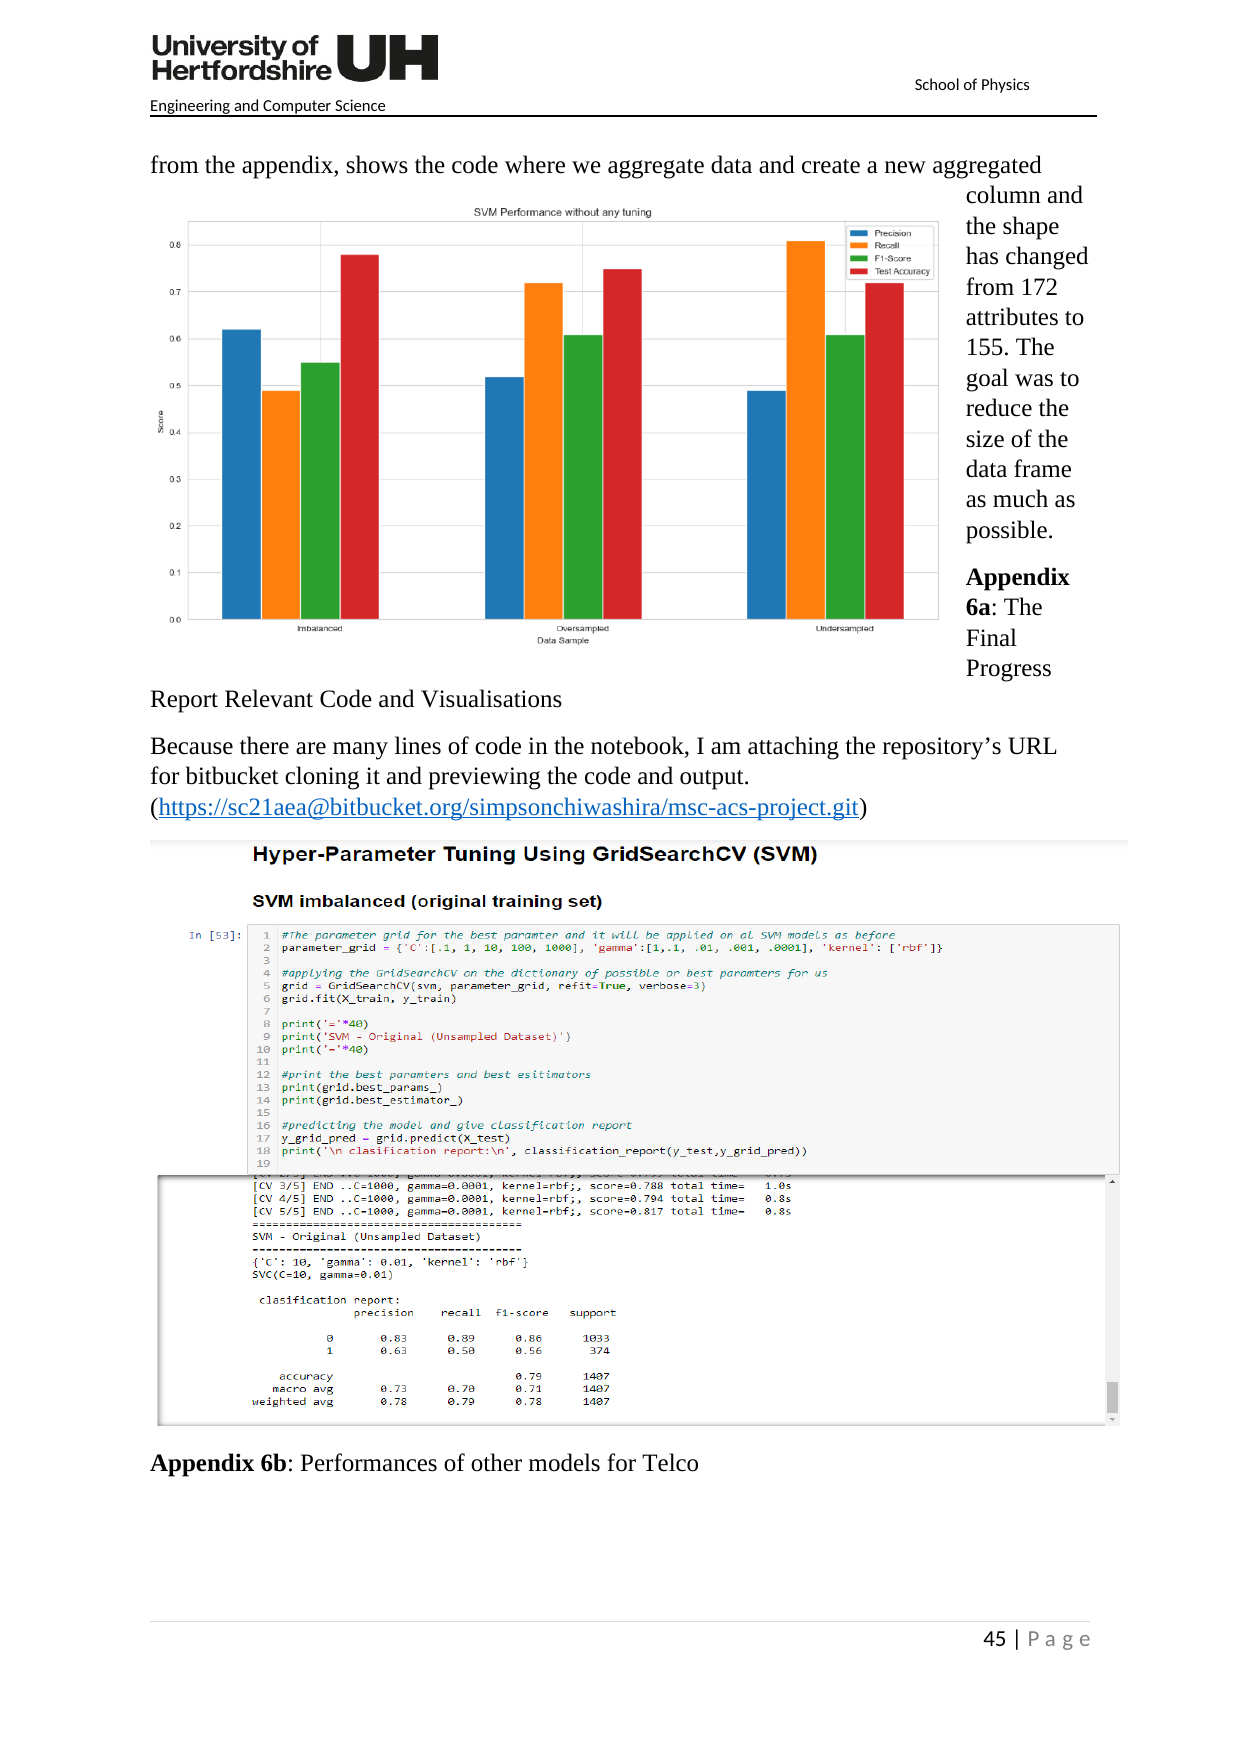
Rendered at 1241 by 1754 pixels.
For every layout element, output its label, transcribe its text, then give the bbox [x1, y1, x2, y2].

text Because there are many lines of code in the notebook, I am attaching the repository’s URL for bitbucket cloning it and previewing the code and output. (https://sc21aea@bitbucket.org/simpsonchiwashira/msc-acs-project.git) [150, 731, 1090, 820]
picture [150, 32, 439, 83]
text As we can see from the appendix, shows the code where we aggregate data and create a new aggregated column and the shape has changed from 172 attributes to 155. The goal was to reduce the size of the data frame as much as possible. [150, 150, 1090, 544]
text Appendix 6a: The Final Progress Report Relevant Code and Visualisations [150, 562, 1090, 712]
picture [150, 207, 947, 660]
picture [150, 838, 1128, 1430]
text Appendix 6b: Performances of other models for Telco [150, 1448, 1090, 1477]
